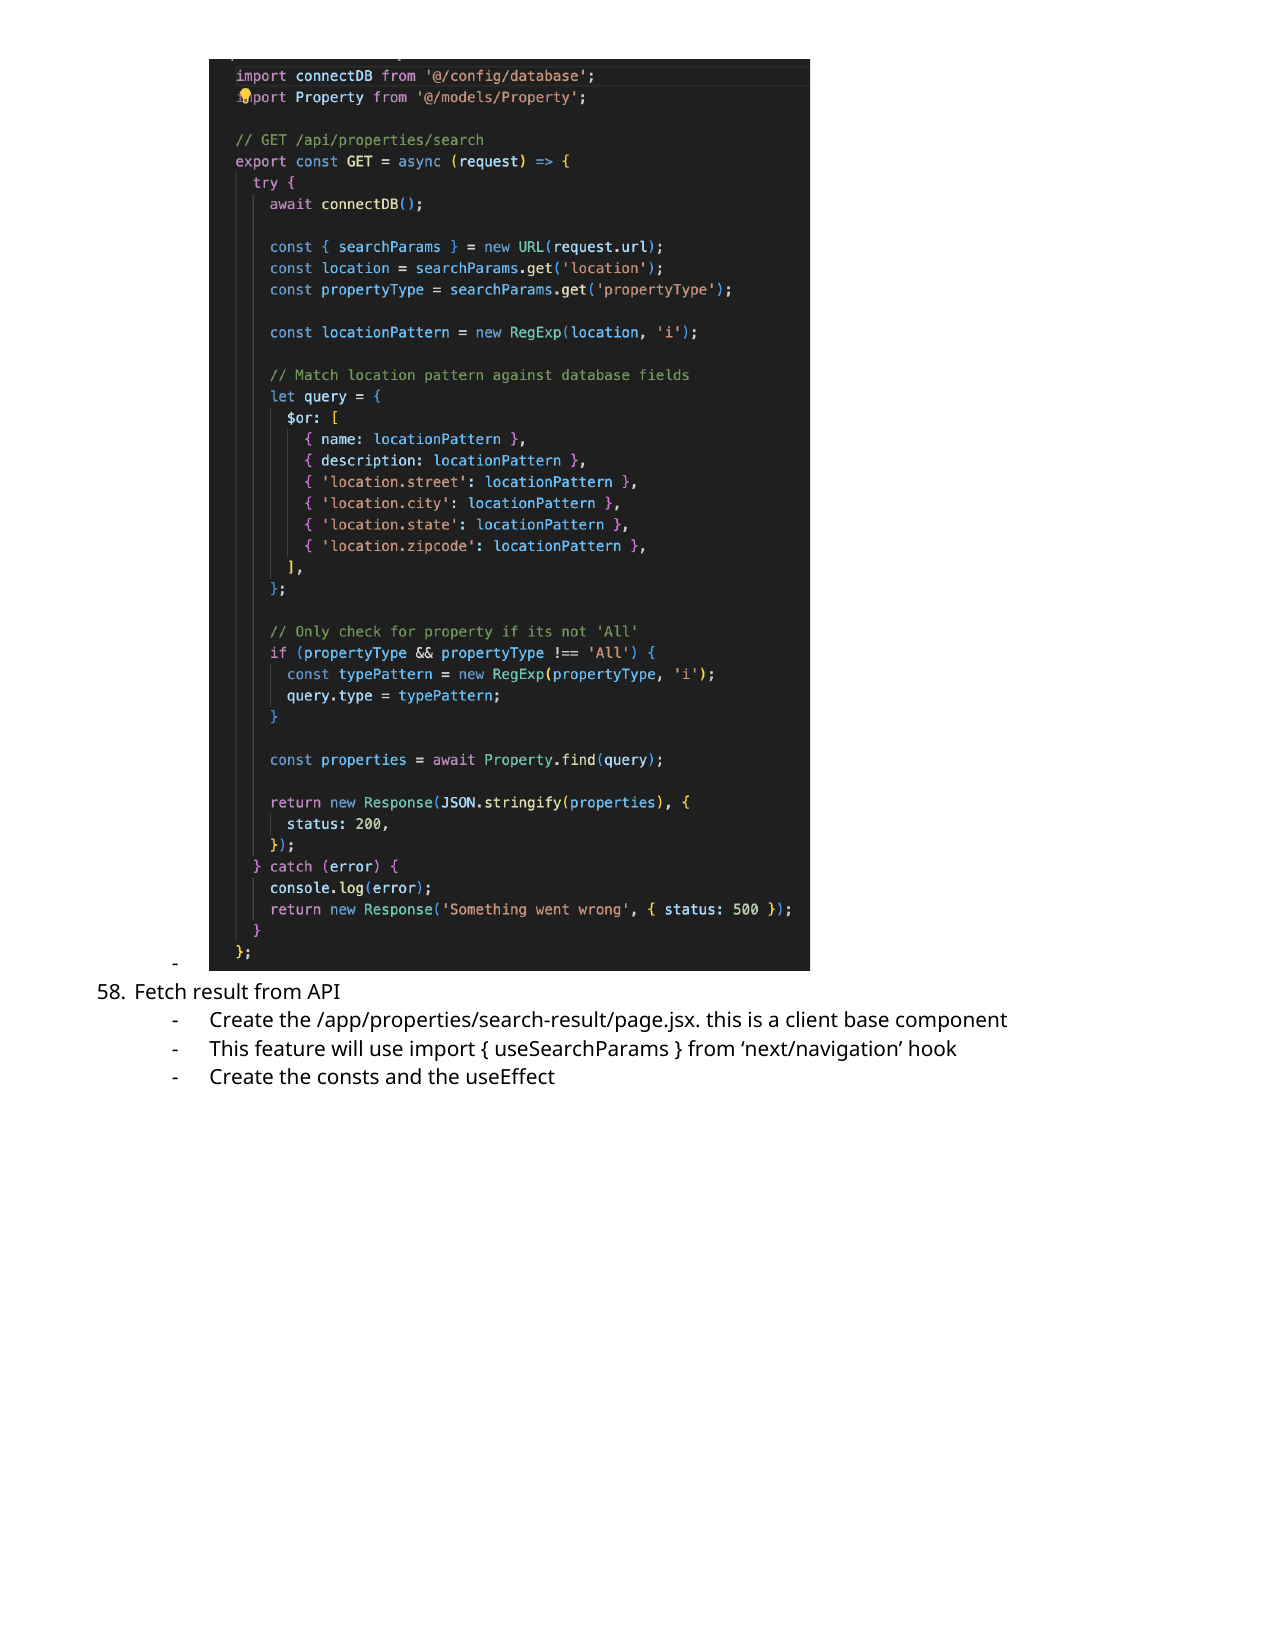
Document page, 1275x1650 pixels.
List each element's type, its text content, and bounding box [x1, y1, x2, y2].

list This feature will use import { useSearchParams } from ‘next/navigation’ hook [172, 1034, 1216, 1062]
list Fetch result from API [97, 977, 1216, 1005]
picture [209, 59, 810, 971]
list Create the consts and the useEffect [172, 1062, 1216, 1091]
list Create the /app/properties/search-result/page.jsx. this is a client base component [172, 1005, 1216, 1034]
